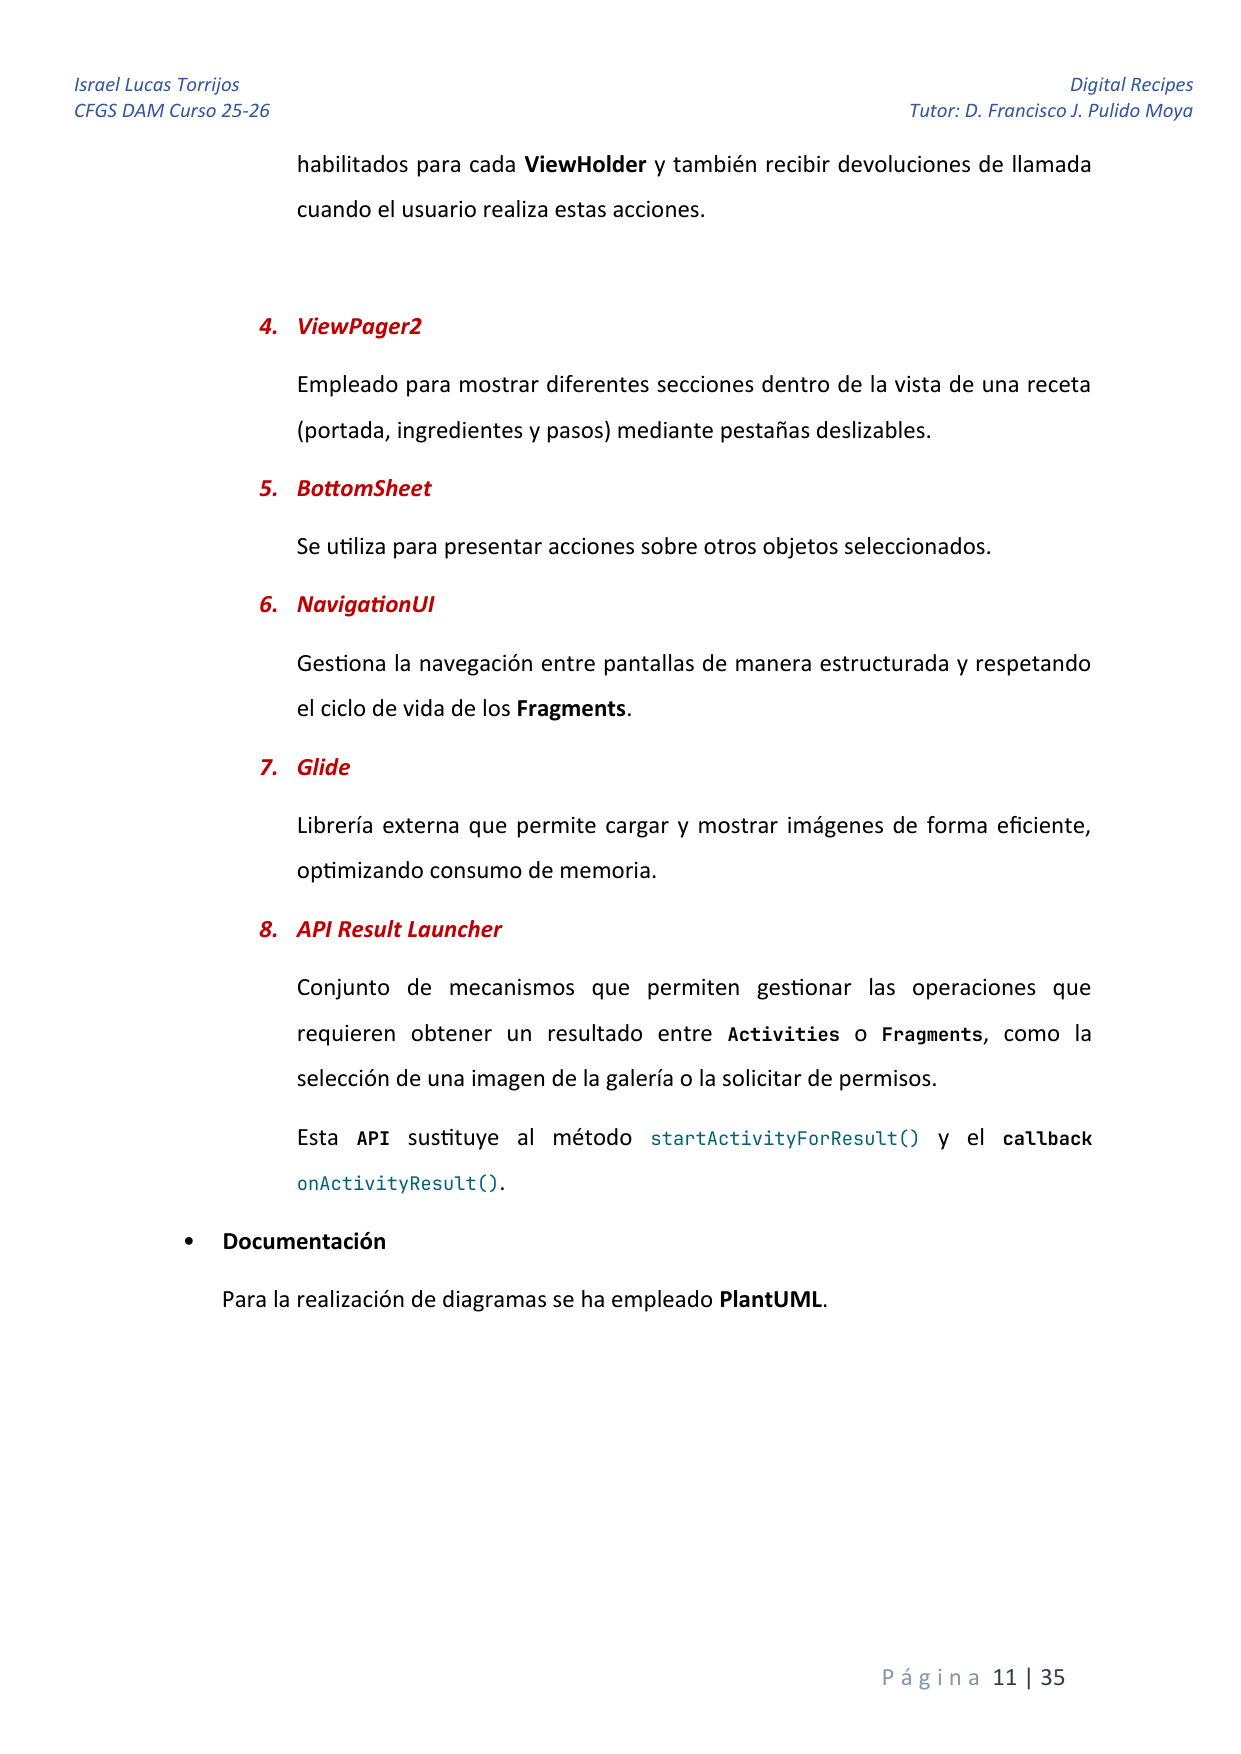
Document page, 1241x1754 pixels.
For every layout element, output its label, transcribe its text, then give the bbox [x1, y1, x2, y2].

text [297, 148, 1092, 224]
text Empleado para mostrar diferentes secciones dentro de la vista de una receta (portada, ingredientes y pasos) mediante pestañas deslizables. [297, 368, 1092, 444]
list ViewPager2 [259, 310, 1092, 340]
list Glide [259, 751, 1092, 781]
text Para la realización de diagramas se ha empleado PlantUML. [222, 1283, 1092, 1313]
list API Result Launcher [259, 913, 1092, 943]
text Gestiona la navegación entre pantallas de manera estructurada y respetando el ciclo de vida de los Fragments. [297, 647, 1092, 723]
text Documentación [185, 1225, 1092, 1255]
list NavigationUI [259, 588, 1092, 619]
text Librería externa que permite cargar y mostrar imágenes de forma eficiente, optimizando consumo de memoria. [297, 809, 1092, 885]
text Esta API sustituye al método startActivityForResult() y el callback onActivityResult(). [297, 1121, 1092, 1197]
text Conjunto de mecanismos que permiten gestionar las operaciones que requieren obtener un resultado entre Activities o Fragments, como la selección de una imagen de la galería o la solicitar de permisos. [297, 971, 1092, 1093]
text Se utiliza para presentar acciones sobre otros objetos seleccionados. [297, 530, 1092, 561]
list BottomSheet [259, 472, 1092, 503]
